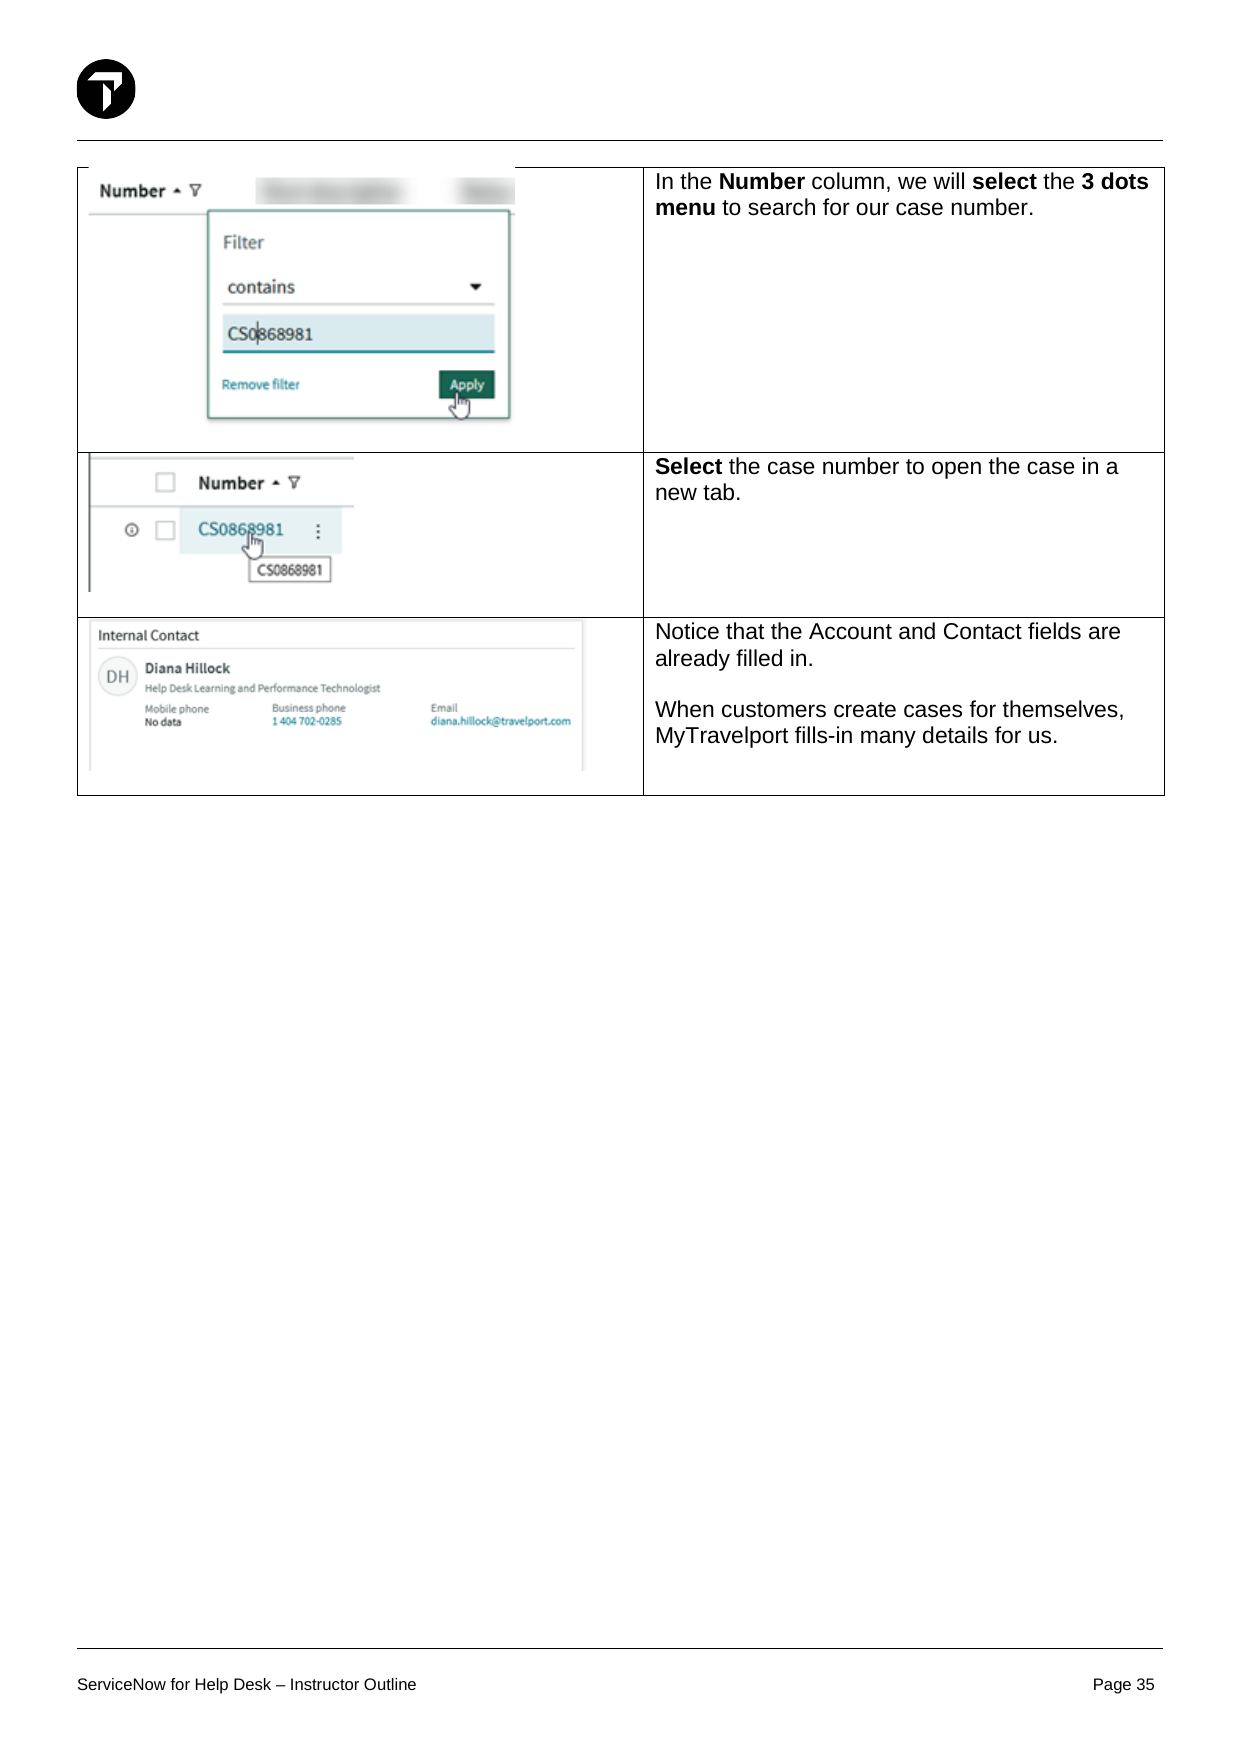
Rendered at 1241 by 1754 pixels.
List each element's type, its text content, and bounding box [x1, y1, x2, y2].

table_cell [78, 168, 643, 452]
table_cell Notice that the Account and Contact fields are already filled in. When customers create cases for themselves, MyTravelport fills-in many details for us. [644, 618, 1164, 795]
table_cell [78, 618, 643, 795]
table_cell Select the case number to open the case in a new tab. [644, 453, 1164, 617]
table_cell [78, 453, 643, 617]
table_cell In the Number column, we will select the 3 dots menu to search for our case number. [644, 168, 1164, 452]
picture [88, 167, 515, 427]
picture [88, 453, 354, 592]
picture [76, 59, 136, 119]
picture [88, 618, 587, 771]
